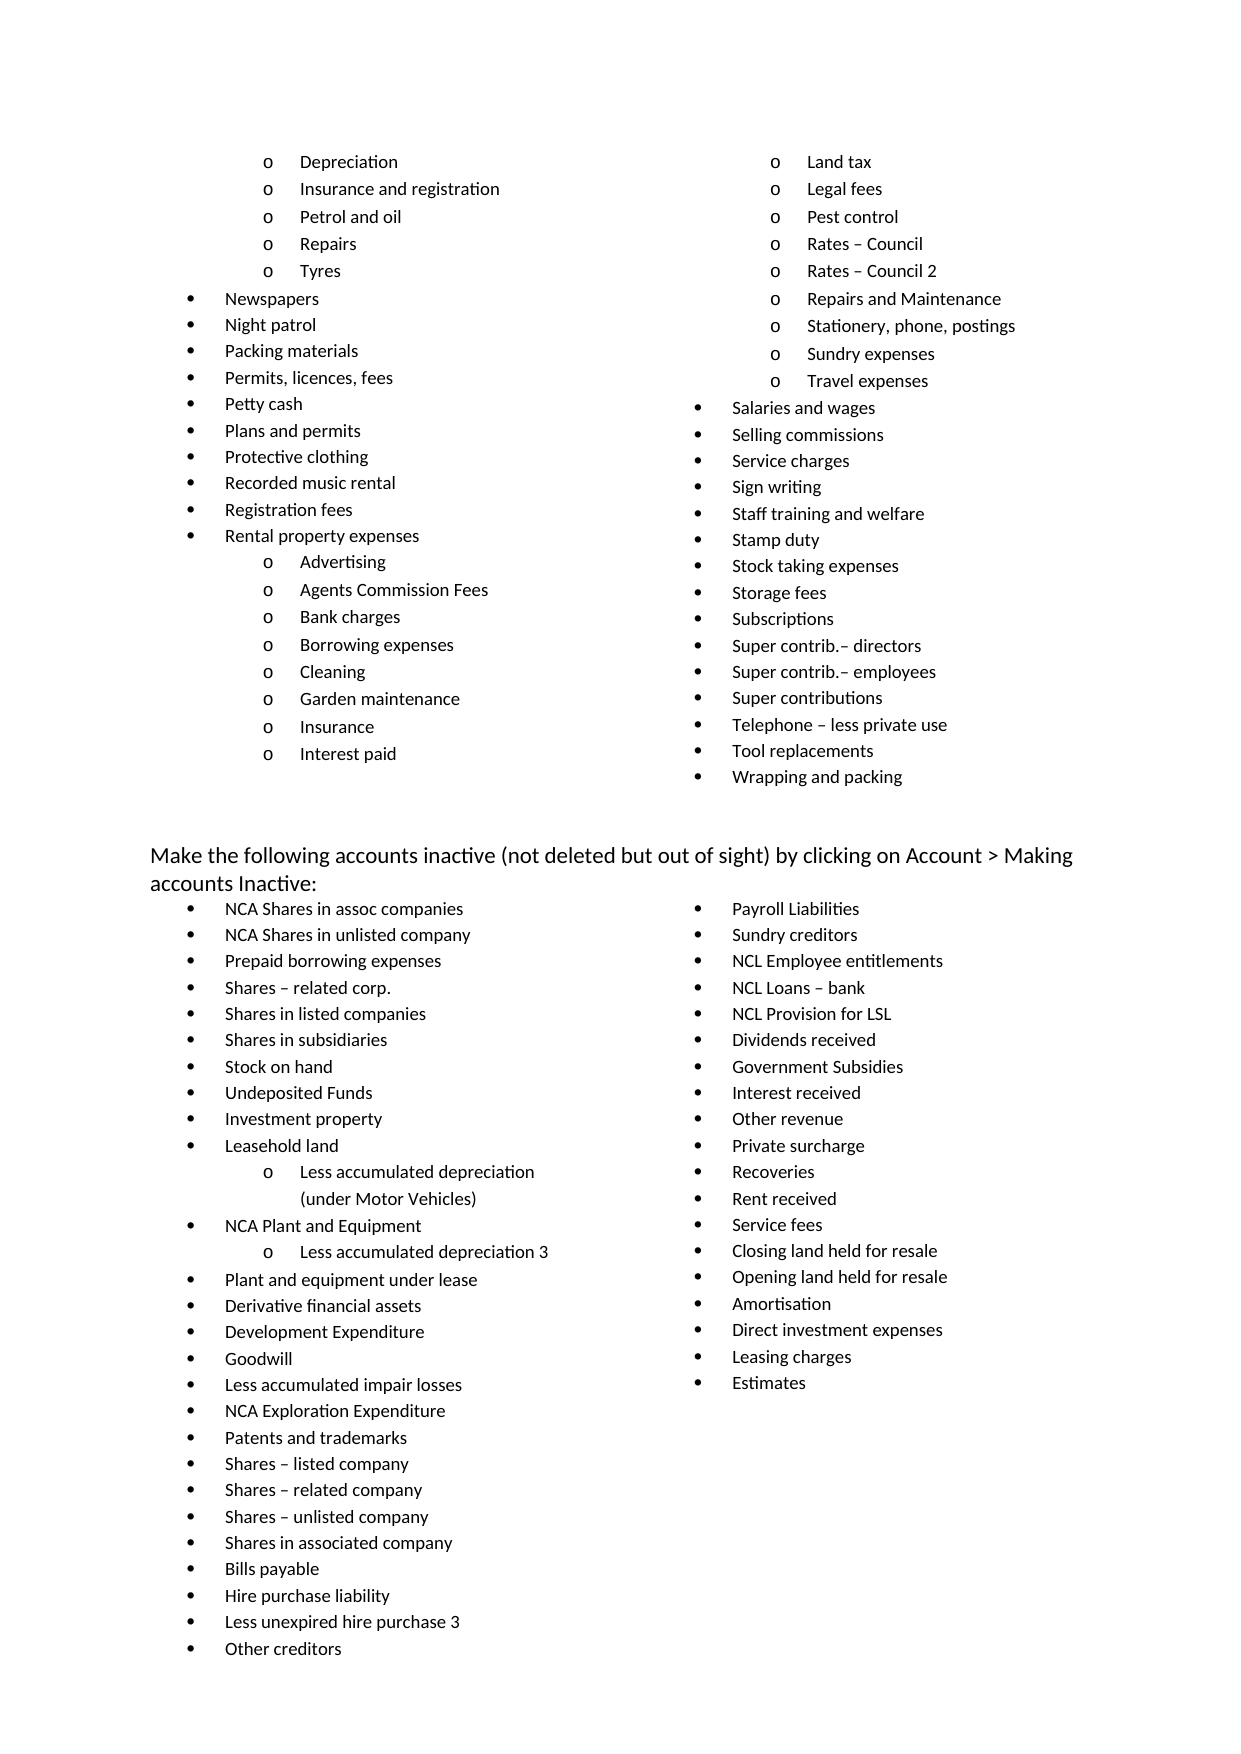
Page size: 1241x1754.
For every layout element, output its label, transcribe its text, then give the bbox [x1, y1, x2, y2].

list Newspapers [187, 287, 583, 310]
list NCL Provision for LSL [694, 1002, 1090, 1025]
list Payroll Liabilities [694, 897, 1090, 920]
list Advertising [262, 551, 583, 574]
list Land tax [769, 150, 1090, 174]
list Permits, licences, fees [187, 366, 583, 389]
list Stamp duty [694, 528, 1090, 551]
list Shares – unlisted company [187, 1505, 583, 1528]
list NCL Loans – bank [694, 976, 1090, 999]
list Shares – related corp. [187, 976, 583, 999]
list Rates – Council 2 [769, 259, 1090, 283]
list NCL Employee entitlements [694, 949, 1090, 972]
list Repairs [262, 232, 583, 256]
list Shares in subsidiaries [187, 1028, 583, 1051]
list Recoveries [694, 1160, 1090, 1183]
list Registration fees [187, 498, 583, 521]
list Patents and trademarks [187, 1426, 583, 1449]
list Other creditors [187, 1637, 583, 1659]
list Less accumulated impair losses [187, 1373, 583, 1396]
list Rates – Council [769, 232, 1090, 256]
list NCA Exploration Expenditure [187, 1399, 583, 1422]
list Stock taking expenses [694, 555, 1090, 578]
list Garden maintenance [262, 687, 583, 711]
list Interest paid [262, 742, 583, 766]
list Stock on hand [187, 1055, 583, 1078]
list Service charges [694, 449, 1090, 472]
list Telephone – less private use [694, 713, 1090, 736]
list Leasing charges [694, 1345, 1090, 1368]
list Wrapping and packing [694, 766, 1090, 788]
list Super contrib.– directors [694, 634, 1090, 657]
list Goodwill [187, 1347, 583, 1370]
list Less accumulated depreciation (under Motor Vehicles) [262, 1160, 583, 1211]
list Petty cash [187, 392, 583, 415]
list Rent received [694, 1187, 1090, 1209]
list Closing land held for resale [694, 1239, 1090, 1262]
list Storage fees [694, 581, 1090, 604]
list Petrol and oil [262, 205, 583, 229]
list Development Expenditure [187, 1320, 583, 1343]
list Super contrib.– employees [694, 660, 1090, 683]
list Stationery, phone, postings [769, 314, 1090, 338]
list Staff training and welfare [694, 502, 1090, 525]
list Recorded music rental [187, 471, 583, 494]
list Less accumulated depreciation 3 [262, 1240, 583, 1264]
list Agents Commission Fees [262, 578, 583, 602]
list Subscriptions [694, 607, 1090, 630]
text Make the following accounts inactive (not deleted but out of sight) by clicking on Account > Making accounts Inactive: [150, 841, 1090, 897]
list Derivative financial assets [187, 1294, 583, 1317]
list Undeposited Funds [187, 1081, 583, 1104]
list Shares – listed company [187, 1452, 583, 1475]
list Amortisation [694, 1292, 1090, 1315]
list Depreciation [262, 150, 583, 174]
list Estimates [694, 1371, 1090, 1394]
list NCA Shares in unlisted company [187, 923, 583, 946]
list NCA Plant and Equipment [187, 1214, 583, 1237]
list Prepaid borrowing expenses [187, 949, 583, 972]
list Dividends received [694, 1028, 1090, 1051]
list Selling commissions [694, 423, 1090, 446]
list Plans and permits [187, 419, 583, 442]
list Private surcharge [694, 1134, 1090, 1157]
list Tool replacements [694, 739, 1090, 762]
list Less unexpired hire purchase 3 [187, 1610, 583, 1633]
list Legal fees [769, 177, 1090, 201]
list Packing materials [187, 340, 583, 363]
list Interest received [694, 1081, 1090, 1104]
list Sundry creditors [694, 923, 1090, 946]
list Night patrol [187, 313, 583, 336]
list Protective clothing [187, 445, 583, 468]
list Salaries and wages [694, 397, 1090, 419]
list Sign writing [694, 476, 1090, 498]
list Investment property [187, 1108, 583, 1131]
list Insurance [262, 715, 583, 739]
list Tyres [262, 259, 583, 283]
list Other revenue [694, 1108, 1090, 1131]
list Direct investment expenses [694, 1318, 1090, 1341]
list Repairs and Maintenance [769, 287, 1090, 311]
list Plant and equipment under lease [187, 1268, 583, 1291]
list Shares in associated company [187, 1531, 583, 1554]
list Opening land held for resale [694, 1266, 1090, 1289]
list Super contributions [694, 686, 1090, 709]
list NCA Shares in assoc companies [187, 897, 583, 920]
list Government Subsidies [694, 1055, 1090, 1078]
list Cleaning [262, 660, 583, 684]
list Sundry expenses [769, 342, 1090, 366]
list Travel expenses [769, 369, 1090, 393]
list Rental property expenses [187, 524, 583, 547]
list Bills payable [187, 1558, 583, 1581]
list Shares – related company [187, 1478, 583, 1501]
list Bank charges [262, 605, 583, 629]
list Leasehold land [187, 1134, 583, 1157]
list Pest control [769, 205, 1090, 229]
list Service fees [694, 1213, 1090, 1236]
list Shares in listed companies [187, 1002, 583, 1025]
list Borrowing expenses [262, 633, 583, 657]
list Insurance and registration [262, 177, 583, 201]
list Hire purchase liability [187, 1584, 583, 1607]
